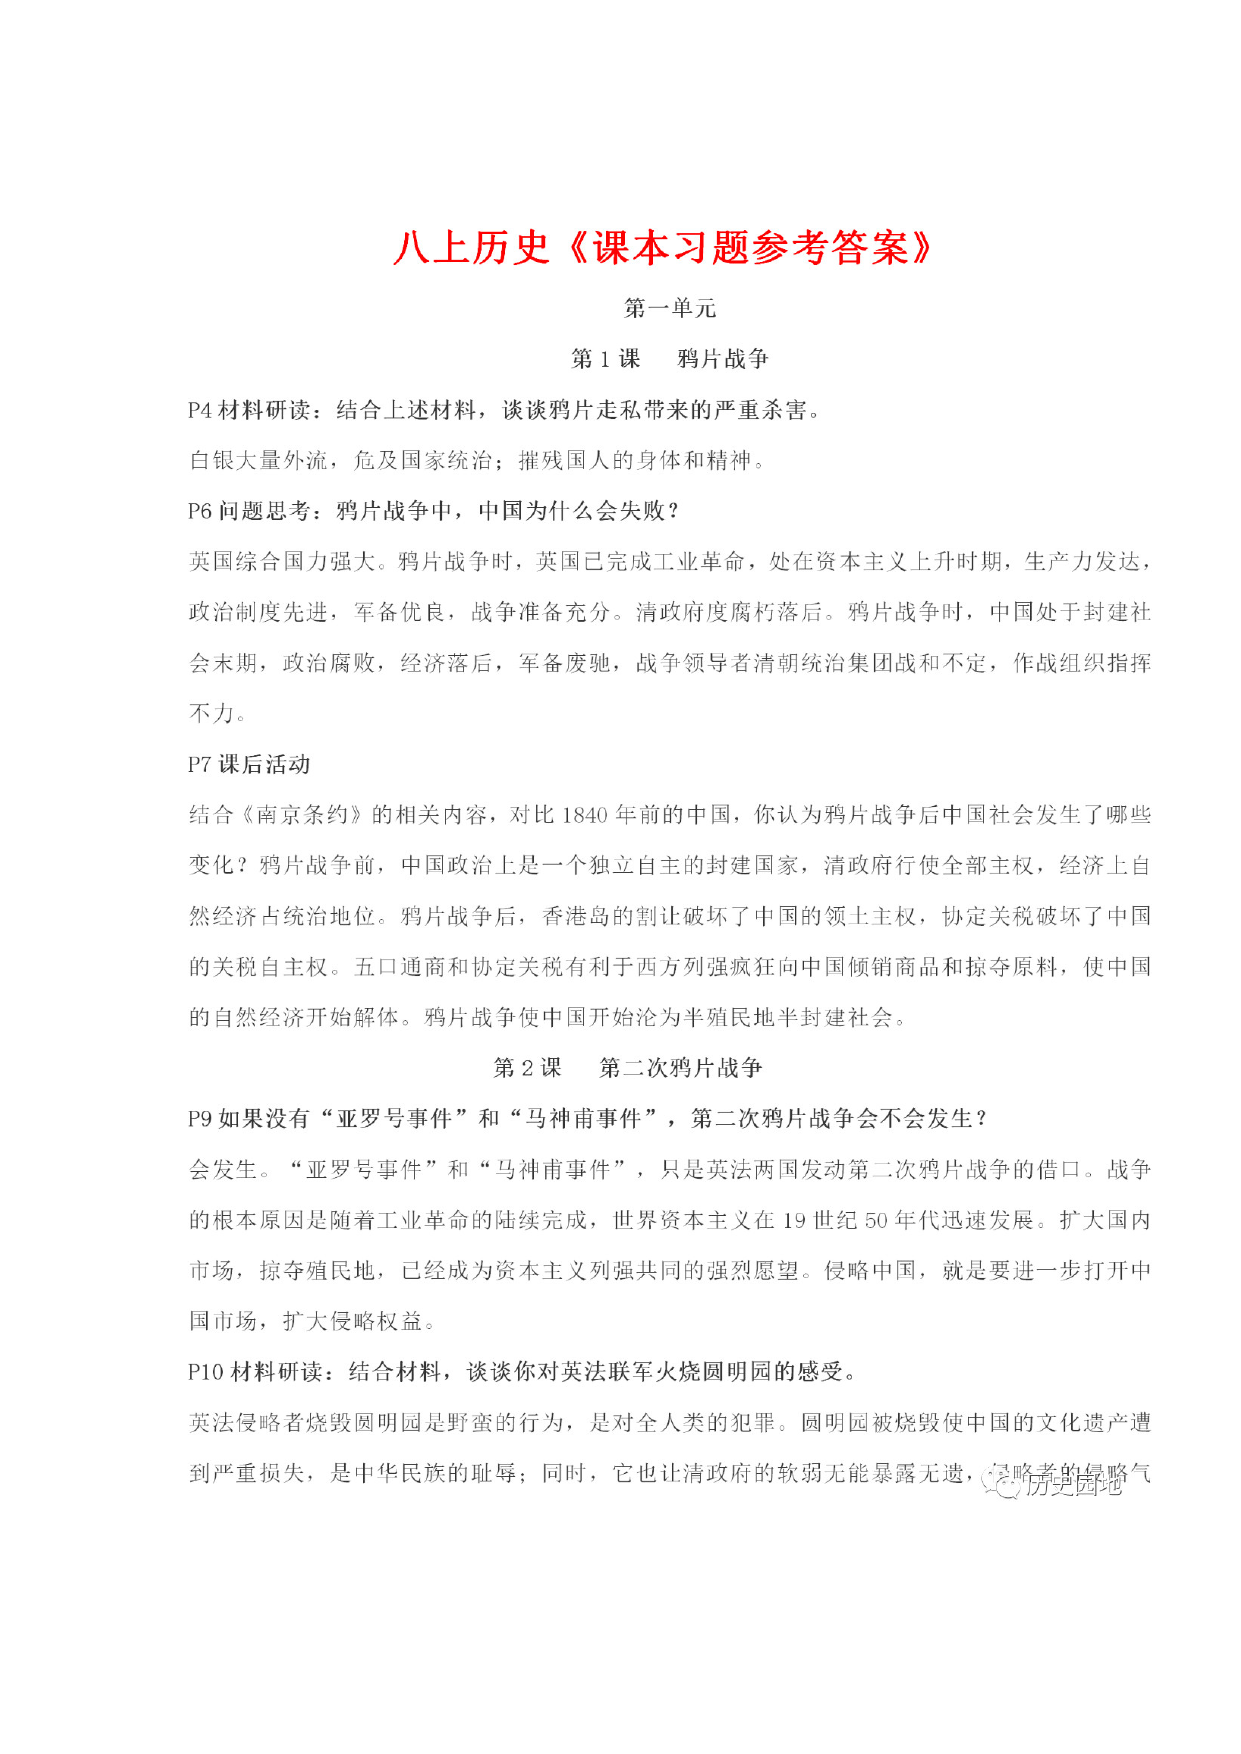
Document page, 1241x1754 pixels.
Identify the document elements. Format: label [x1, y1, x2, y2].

picture [187, 162, 1153, 1527]
